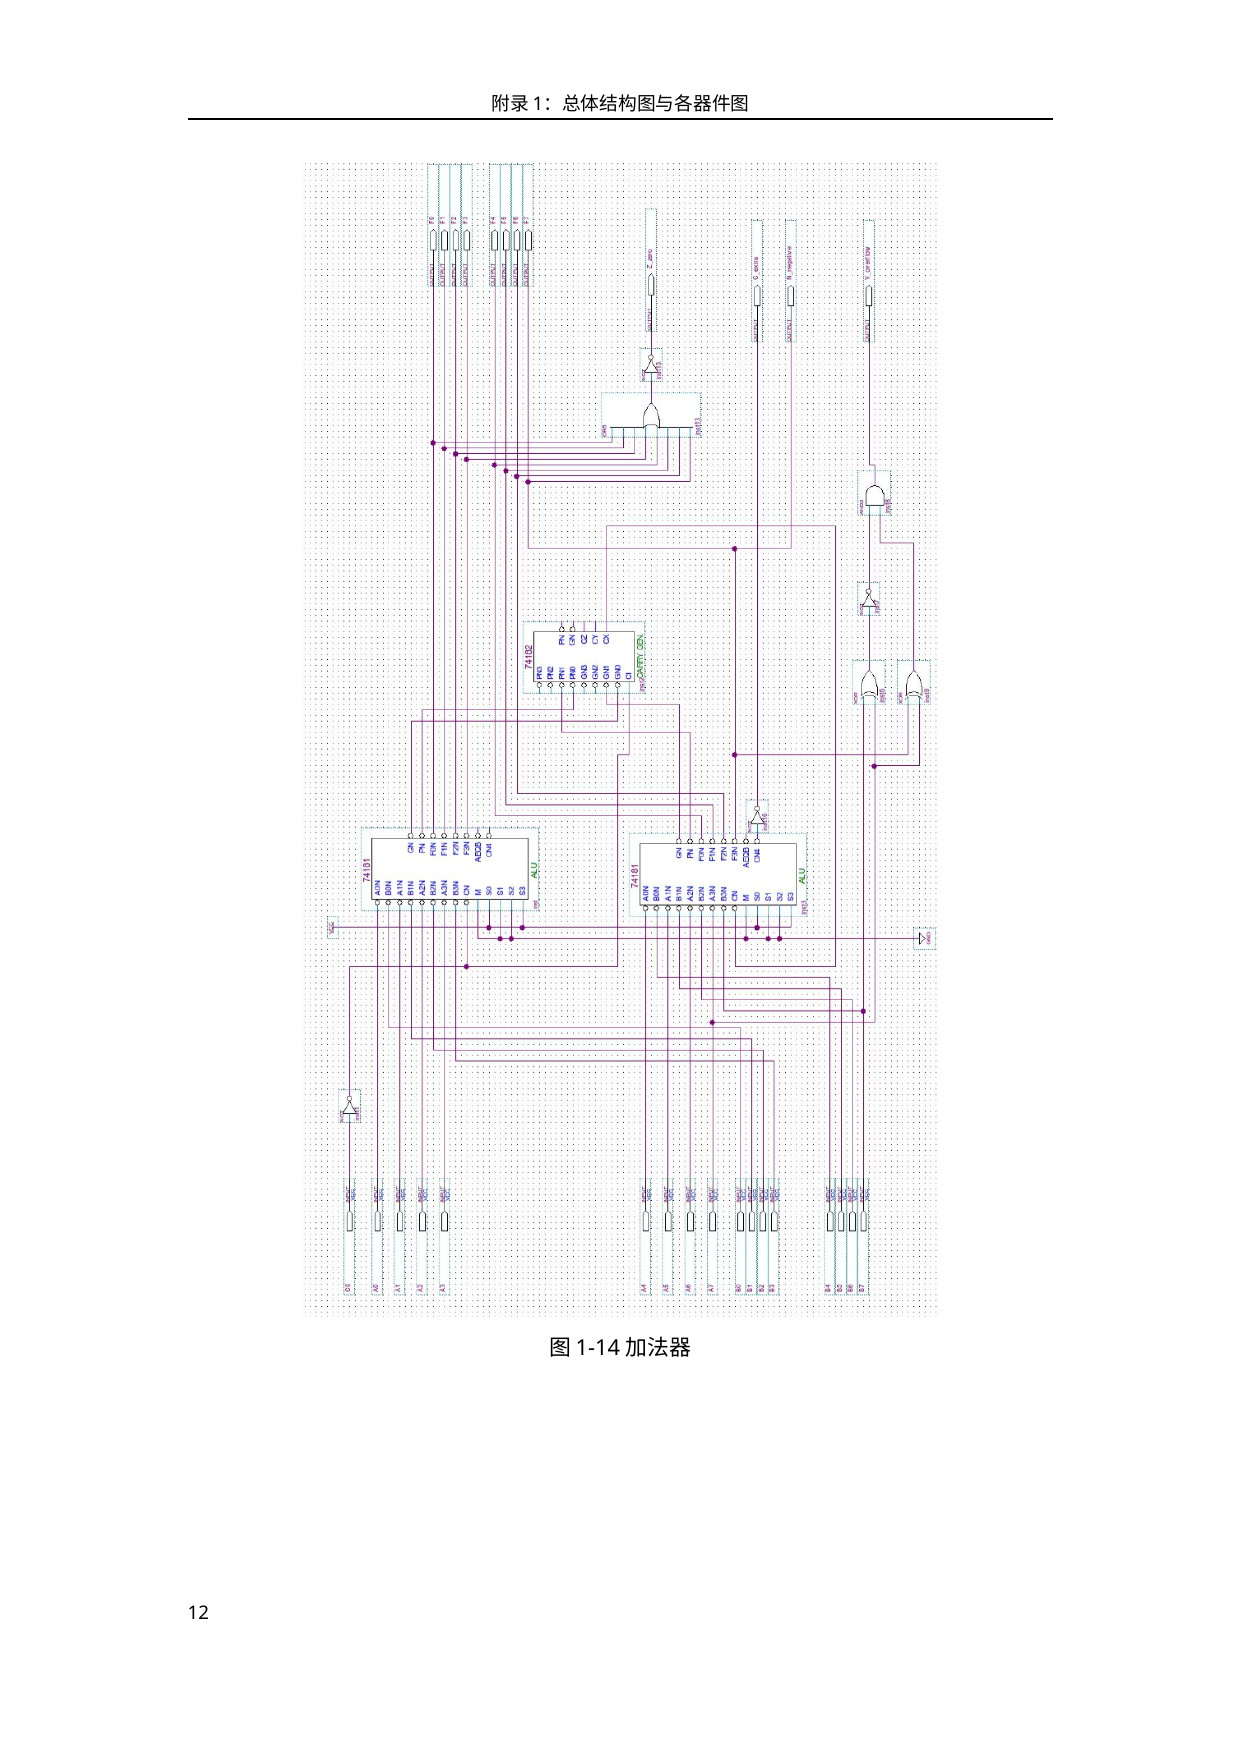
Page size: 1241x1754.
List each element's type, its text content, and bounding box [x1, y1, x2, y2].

text 图1-14 加法器 [187, 1330, 1053, 1362]
picture [302, 164, 940, 1317]
